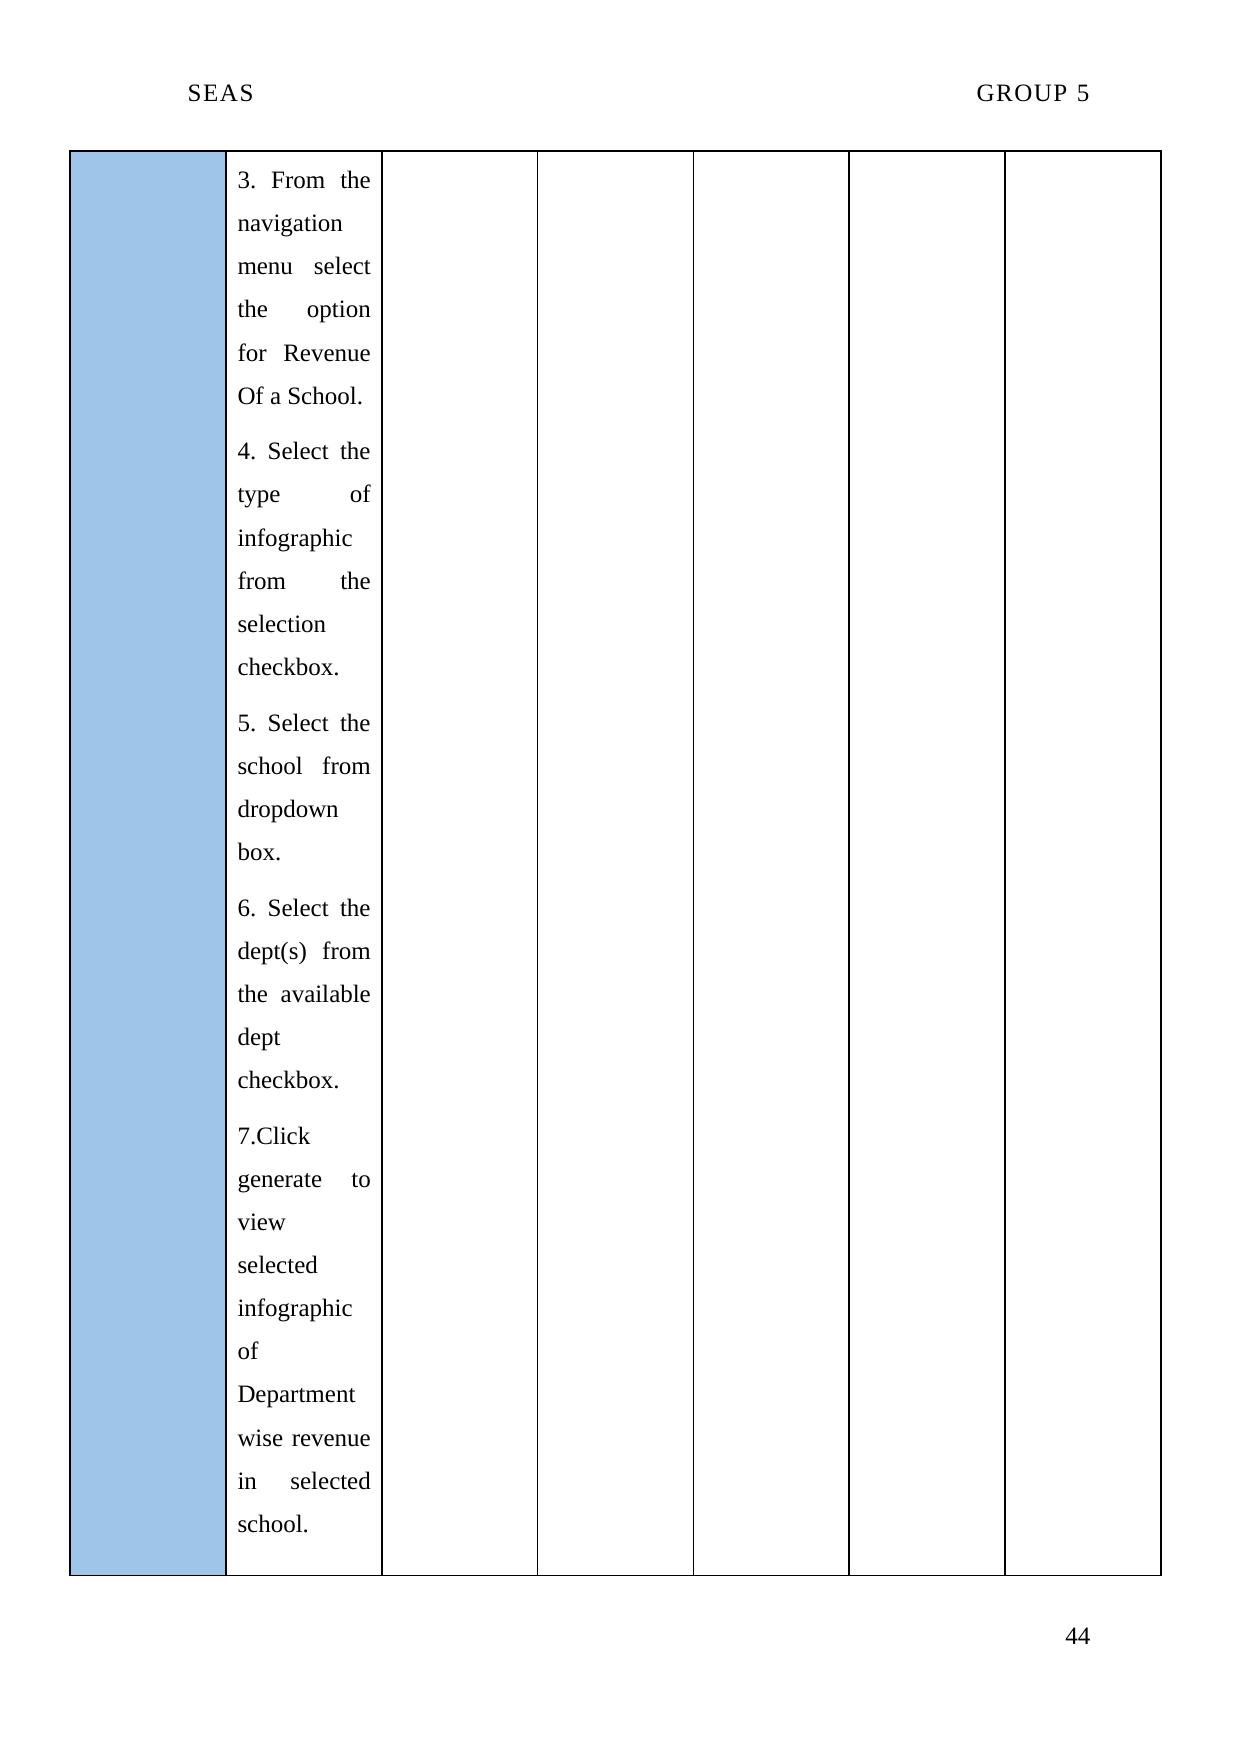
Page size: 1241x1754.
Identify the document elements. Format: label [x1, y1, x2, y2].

table_cell [850, 152, 1004, 1575]
table_cell [1006, 152, 1160, 1575]
table_cell [383, 152, 537, 1575]
table_cell [227, 152, 381, 1575]
table_cell [71, 152, 225, 1575]
table_cell [694, 152, 848, 1575]
table_cell [538, 152, 693, 1575]
